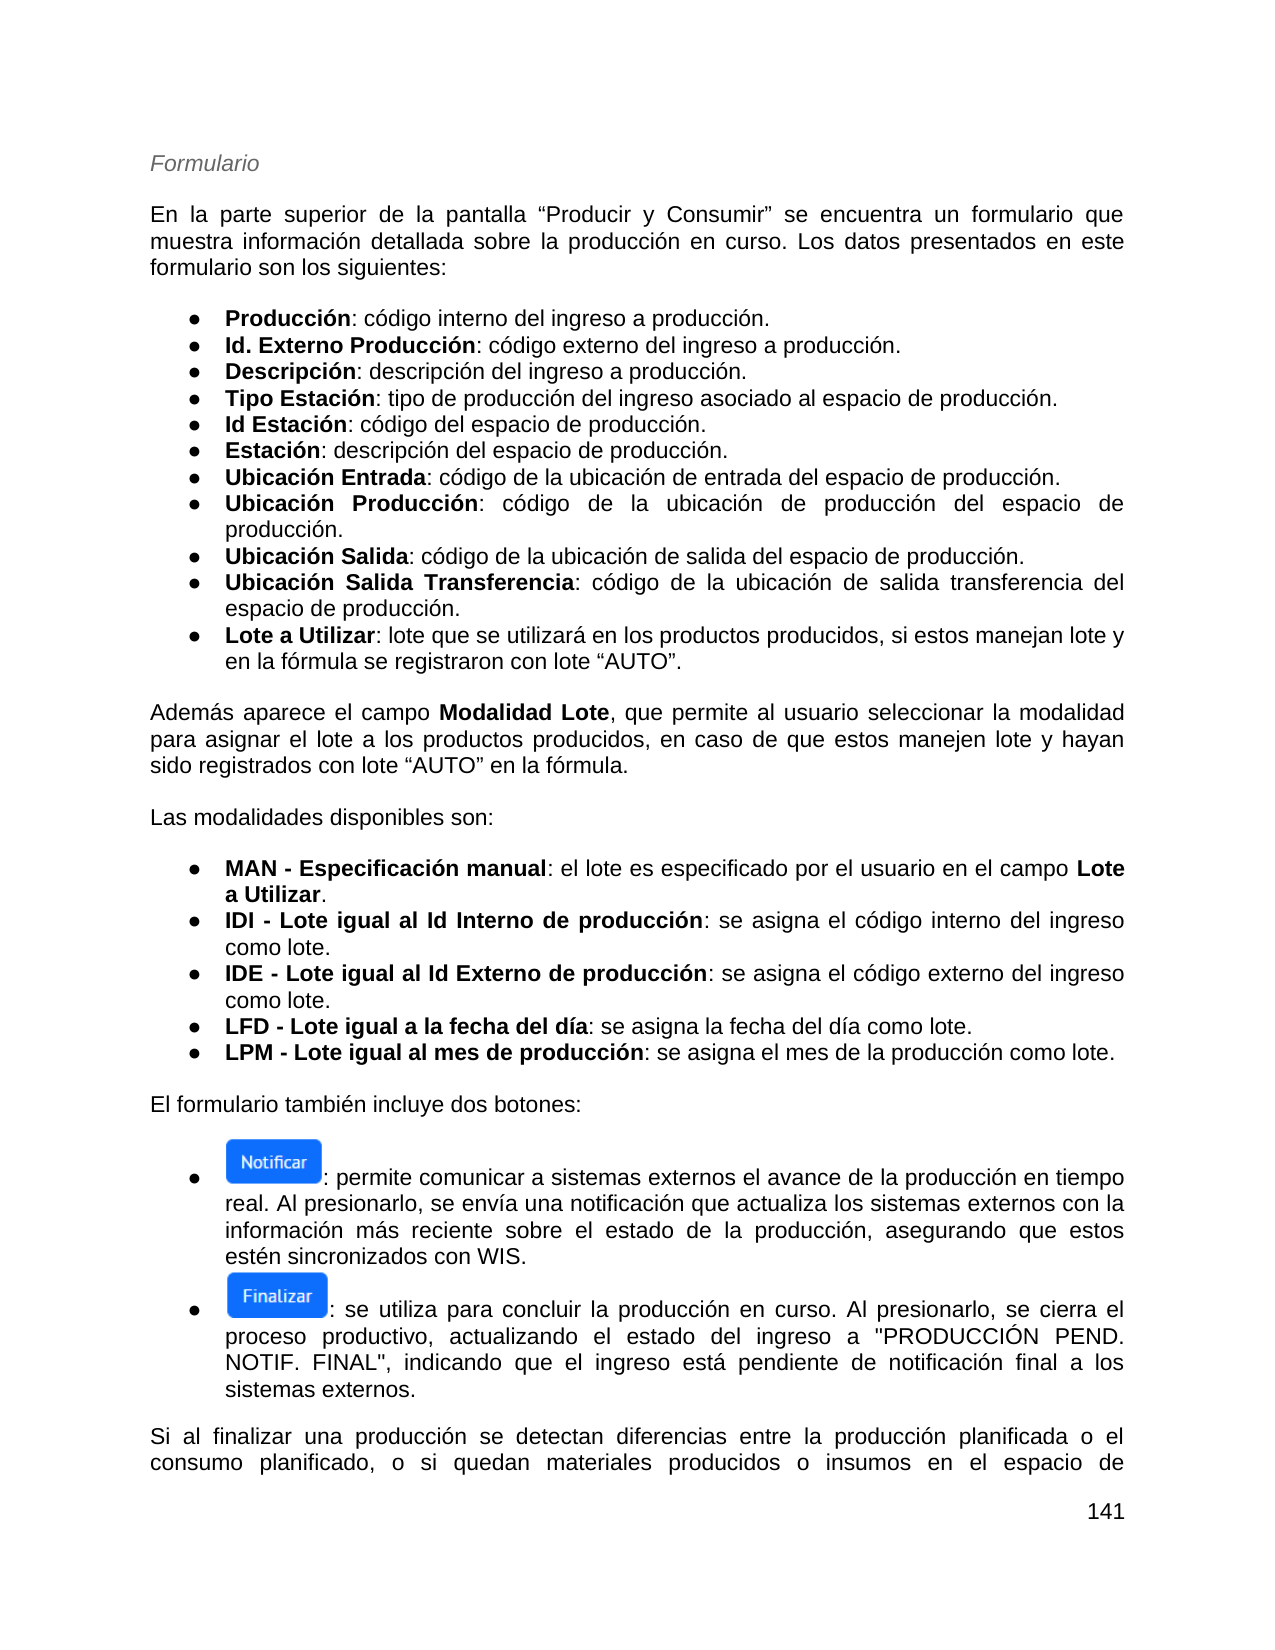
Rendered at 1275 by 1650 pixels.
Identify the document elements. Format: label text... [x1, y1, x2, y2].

list Lote a Utilizar: lote que se utilizará en los productos producidos, si estos manejan lote y en la fórmula se registraron con lote “AUTO”. [187, 622, 1125, 674]
list Id. Externo Producción: código externo del ingreso a producción. [187, 332, 1125, 358]
list Ubicación Producción: código de la ubicación de producción del espacio de producción. [187, 490, 1125, 543]
text Las modalidades disponibles son: [150, 803, 1125, 830]
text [150, 1423, 1125, 1475]
list Descripción: descripción del ingreso a producción. [187, 358, 1125, 384]
list : se utiliza para concluir la producción en curso. Al presionarlo, se cierra el proceso productivo, actualizando el estado del ingreso a "PRODUCCIÓN PEND. NOTIF. FINAL", indicando que el ingreso está pendiente de notificación final a los sistemas externos. [187, 1269, 1125, 1402]
list LFD - Lote igual a la fecha del día: se asigna la fecha del día como lote. [187, 1013, 1125, 1039]
list MAN - Especificación manual: el lote es especificado por el usuario en el campo Lote a Utilizar. [187, 855, 1125, 907]
list Tipo Estación: tipo de producción del ingreso asociado al espacio de producción. [187, 384, 1125, 411]
list Producción: código interno del ingreso a producción. [187, 305, 1125, 332]
list Ubicación Salida Transferencia: código de la ubicación de salida transferencia del espacio de producción. [187, 569, 1125, 622]
text Además aparece el campo Modalidad Lote, que permite al usuario seleccionar la modalidad para asignar el lote a los productos producidos, en caso de que estos manejen lote y hayan sido registrados con lote “AUTO” en la fórmula. [150, 699, 1125, 778]
text En la parte superior de la pantalla “Producir y Consumir” se encuentra un formulario que muestra información detallada sobre la producción en curso. Los datos presentados en este formulario son los siguientes: [150, 201, 1125, 280]
list Ubicación Entrada: código de la ubicación de entrada del espacio de producción. [187, 463, 1125, 490]
list Id Estación: código del espacio de producción. [187, 411, 1125, 437]
list : permite comunicar a sistemas externos el avance de la producción en tiempo real. Al presionarlo, se envía una notificación que actualiza los sistemas externos con la información más reciente sobre el estado de la producción, asegurando que estos estén sincronizados con WIS. [187, 1138, 1125, 1269]
text El formulario también incluye dos botones: [150, 1091, 1125, 1117]
list IDI - Lote igual al Id Interno de producción: se asigna el código interno del ingreso como lote. [187, 907, 1125, 960]
picture [225, 1137, 323, 1186]
list Ubicación Salida: código de la ubicación de salida del espacio de producción. [187, 543, 1125, 569]
list Estación: descripción del espacio de producción. [187, 437, 1125, 463]
subtitle Formulario [150, 150, 1125, 176]
list LPM - Lote igual al mes de producción: se asigna el mes de la producción como lote. [187, 1039, 1125, 1066]
list IDE - Lote igual al Id Externo de producción: se asigna el código externo del ingreso como lote. [187, 960, 1125, 1013]
picture [225, 1269, 329, 1318]
